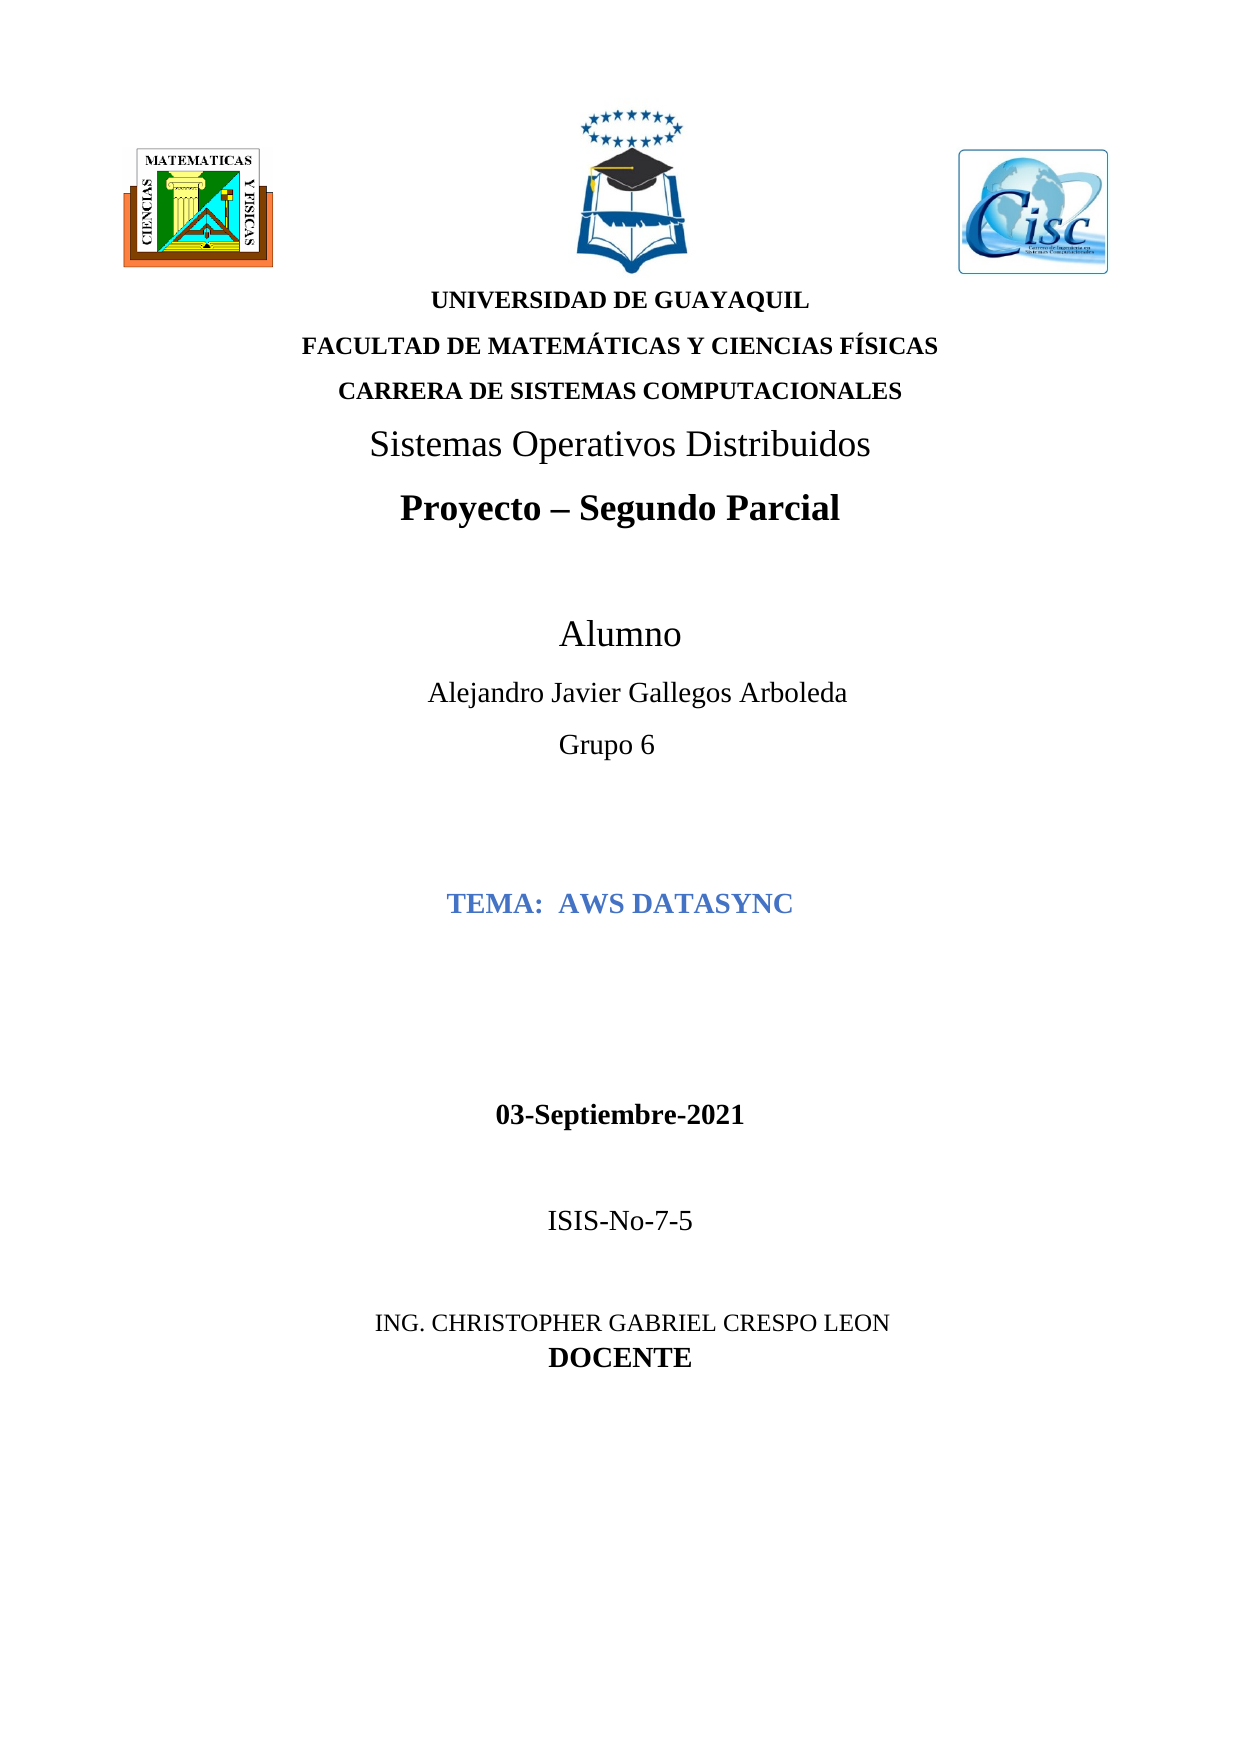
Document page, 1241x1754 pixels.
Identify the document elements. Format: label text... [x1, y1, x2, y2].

picture [122, 147, 274, 268]
text UNIVERSIDAD DE GUAYAQUIL [177, 286, 1063, 314]
text FACULTAD DE MATEMÁTICAS Y CIENCIAS FÍSICAS [177, 331, 1063, 360]
text ISIS-No-7-5 [177, 1203, 1063, 1236]
text CARRERA DE SISTEMAS COMPUTACIONALES [177, 376, 1063, 405]
text ING. CHRISTOPHER GABRIEL CRESPO LEON DOCENTE [177, 1308, 1063, 1373]
text Sistemas Operativos Distribuidos [177, 422, 1063, 465]
picture [521, 98, 741, 285]
text 03-Septiembre-2021 [177, 1097, 1063, 1131]
text Grupo 6 [354, 727, 1063, 761]
text Alejandro Javier Gallegos Arboleda [354, 675, 1063, 708]
text Alumno [177, 611, 1063, 654]
picture [956, 147, 1110, 276]
text TEMA: AWS DATASYNC [177, 886, 1063, 919]
text Proyecto – Segundo Parcial [177, 485, 1063, 528]
